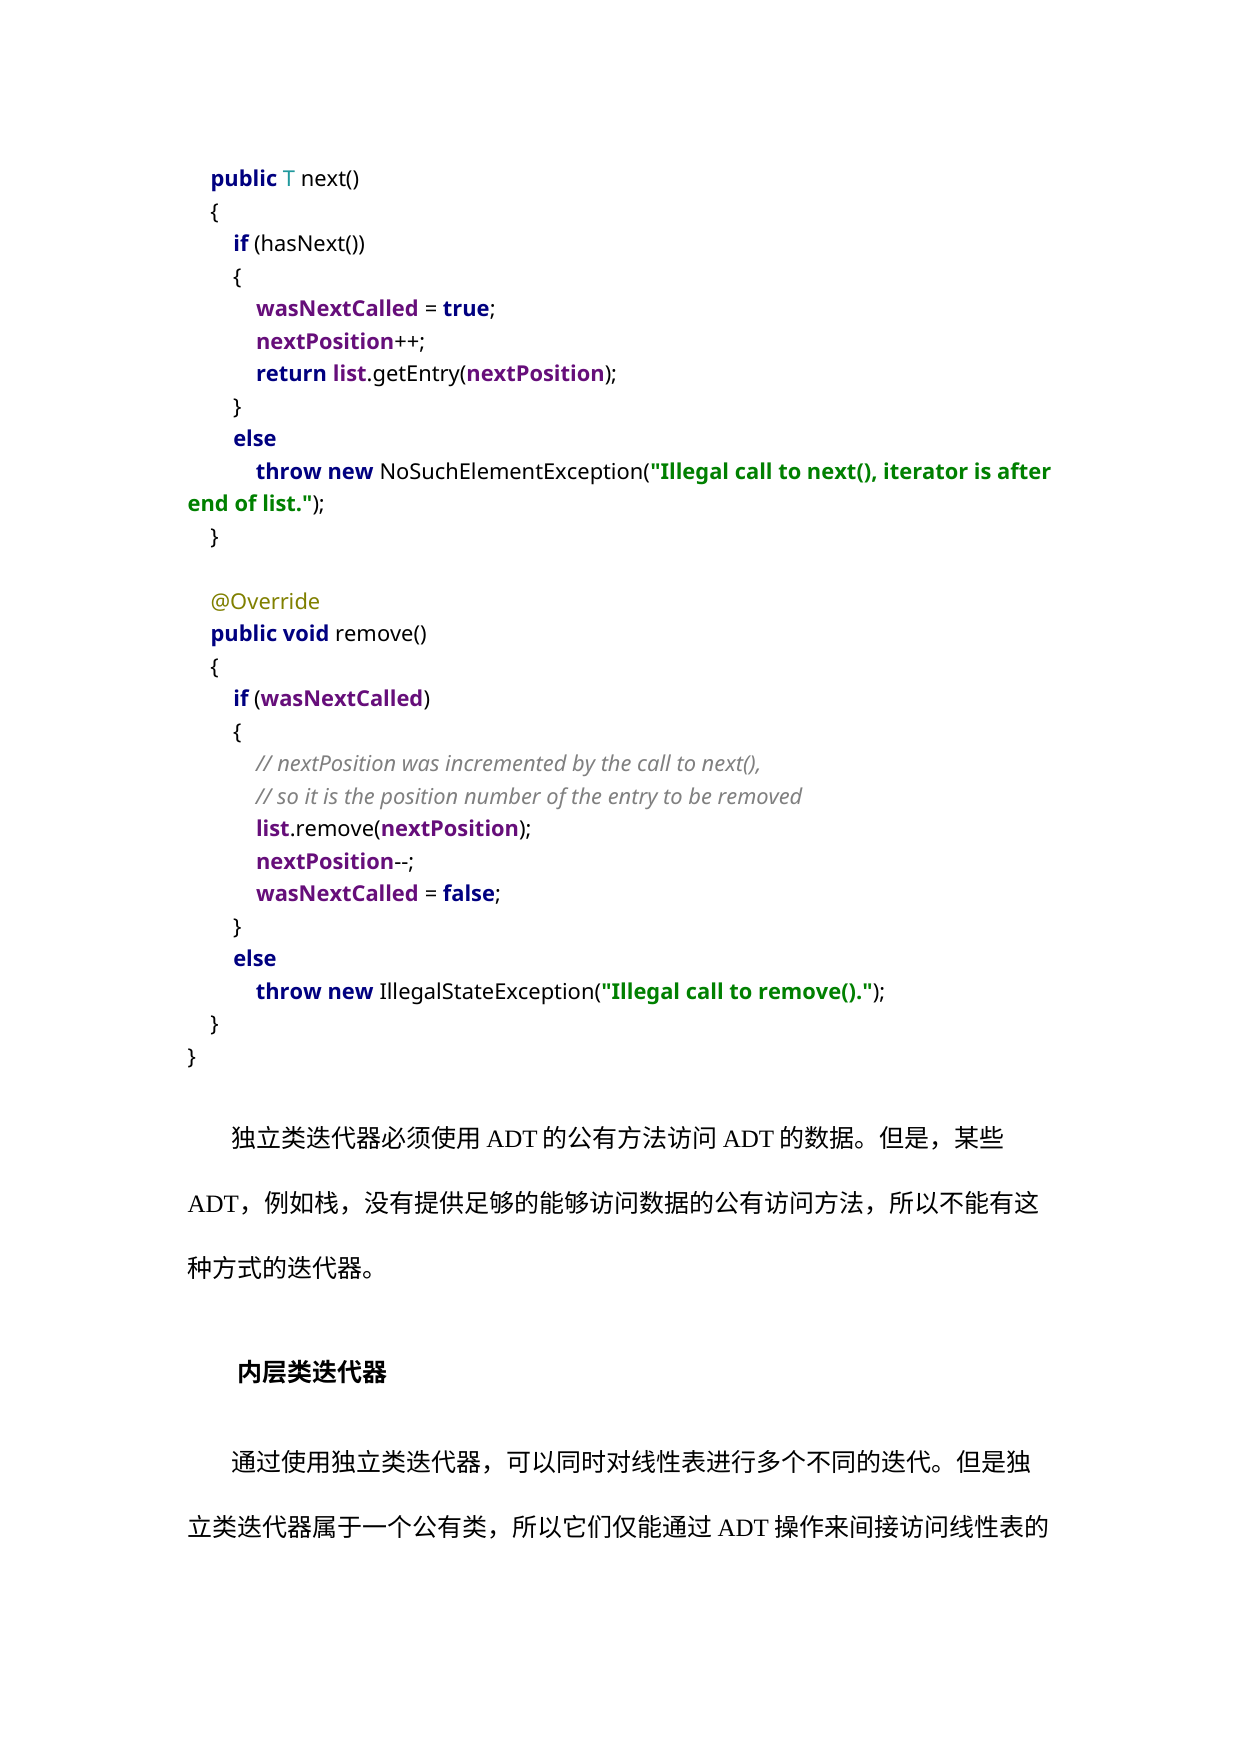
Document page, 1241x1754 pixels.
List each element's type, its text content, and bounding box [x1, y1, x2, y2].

text 独立类迭代器必须使用ADT的公有方法访问ADT的数据。但是，某些ADT，例如栈，没有提供足够的能够访问数据的公有访问方法，所以不能有这种方式的迭代器。 [187, 1104, 1053, 1299]
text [187, 162, 1053, 1072]
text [187, 1428, 1053, 1558]
subtitle 内层类迭代器 [187, 1338, 1053, 1403]
